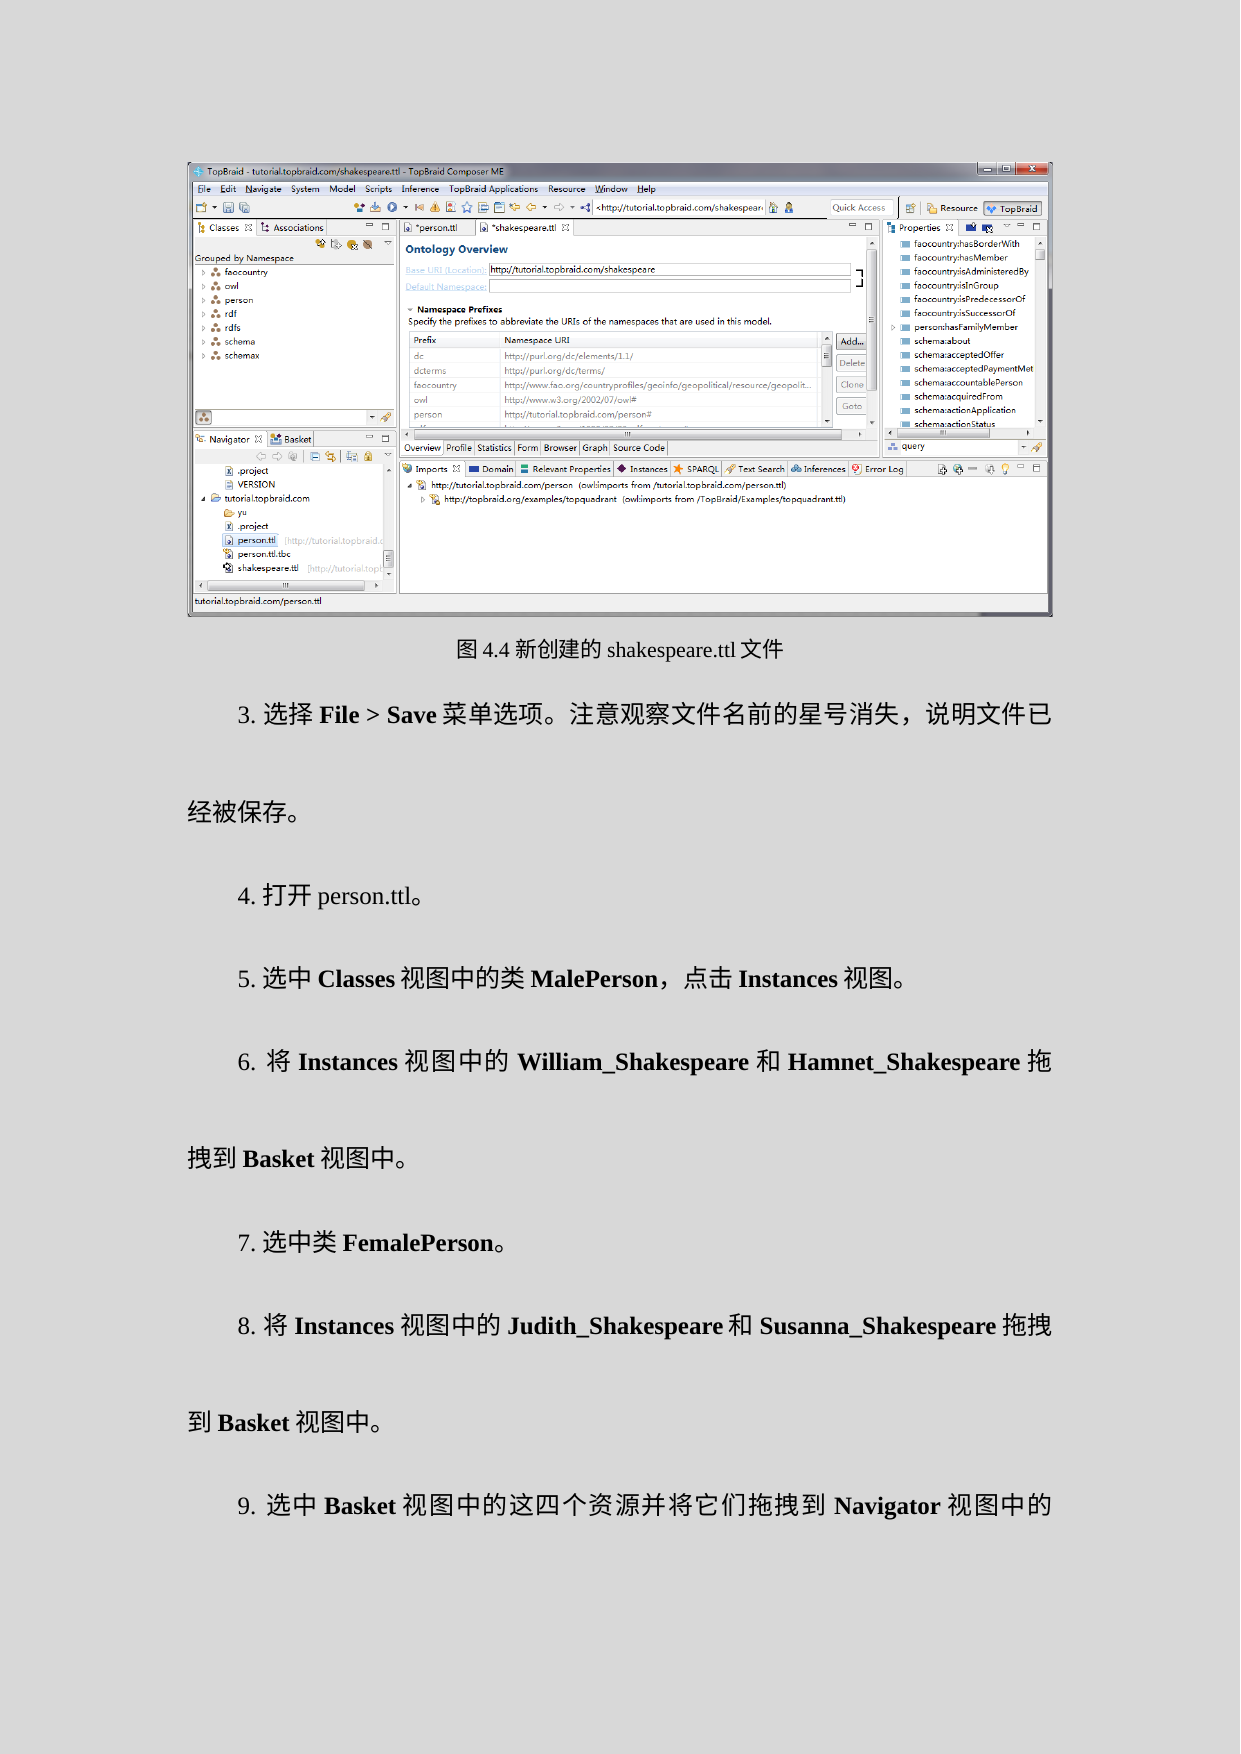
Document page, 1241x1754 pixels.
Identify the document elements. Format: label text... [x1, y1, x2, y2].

text 6. 将Instances视图中的William_Shakespeare和Hamnet_Shakespeare拖拽到Basket视图中。 [187, 1027, 1053, 1189]
picture [187, 162, 1053, 617]
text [187, 1471, 1053, 1536]
text 4. 打开person.ttl。 [187, 861, 1053, 926]
text 图4.4 新创建的shakespeare.ttl文件 [187, 632, 1053, 664]
text 5. 选中Classes视图中的类MalePerson，点击Instances视图。 [187, 944, 1053, 1009]
text 7. 选中类FemalePerson。 [187, 1208, 1053, 1273]
text 8. 将Instances视图中的Judith_Shakespeare和Susanna_Shakespeare拖拽到Basket视图中。 [187, 1291, 1053, 1453]
text 3. 选择File > Save菜单选项。注意观察文件名前的星号消失，说明文件已经被保存。 [187, 680, 1053, 843]
